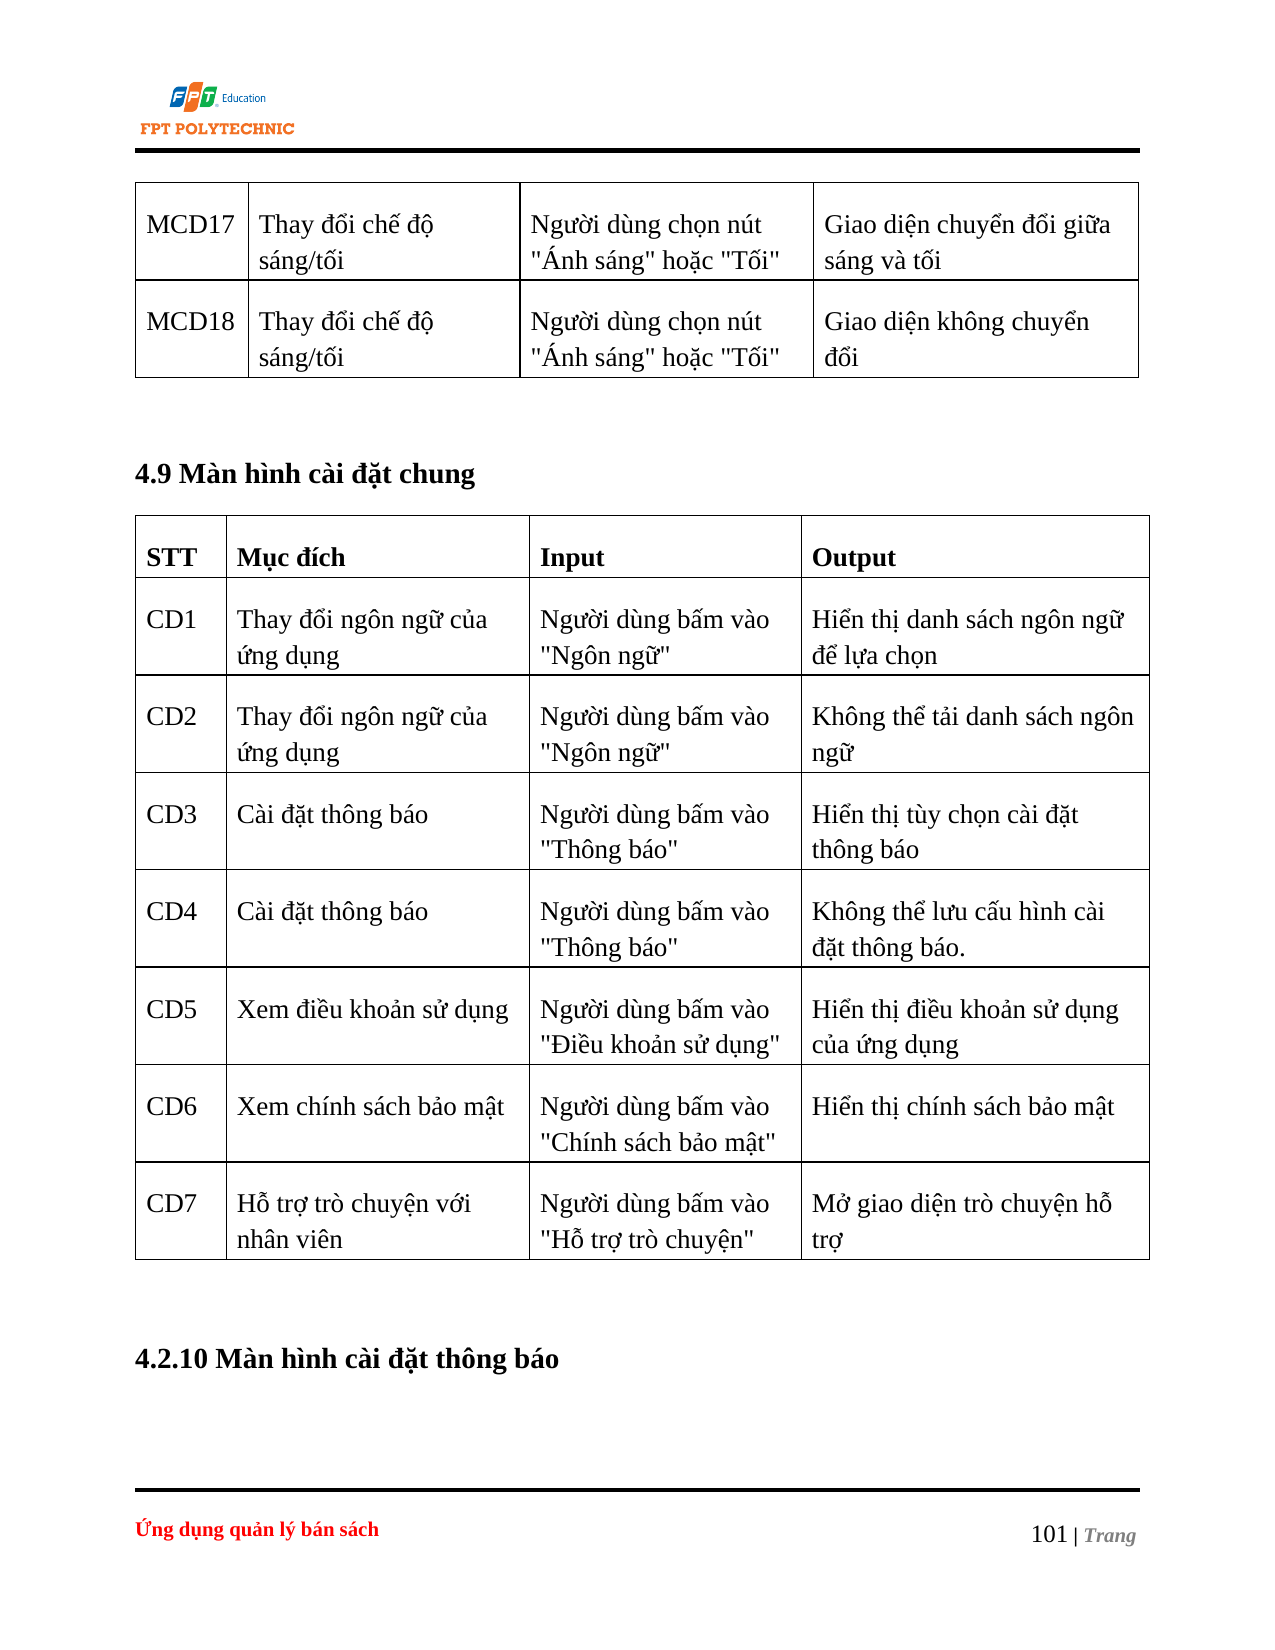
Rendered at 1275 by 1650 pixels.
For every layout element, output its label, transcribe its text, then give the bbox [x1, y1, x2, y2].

table_cell Không thể lưu cấu hình cài đặt thông báo. [802, 870, 1149, 966]
table_cell Người dùng bấm vào "Điều khoản sử dụng" [530, 968, 801, 1064]
table_header Output [802, 516, 1149, 577]
table_cell Xem điều khoản sử dụng [227, 968, 529, 1064]
table_cell Thay đổi ngôn ngữ của ứng dụng [227, 578, 529, 674]
table_cell Người dùng bấm vào "Ngôn ngữ" [530, 676, 801, 772]
table_cell Cài đặt thông báo [227, 773, 529, 869]
table_cell Người dùng chọn nút "Ánh sáng" hoặc "Tối" [521, 183, 813, 279]
picture [135, 75, 299, 147]
table_cell Người dùng bấm vào "Hỗ trợ trò chuyện" [530, 1163, 801, 1259]
table_header Input [530, 516, 801, 577]
table_cell Giao diện không chuyển đổi [814, 281, 1138, 377]
text 4.2.10 Màn hình cài đặt thông báo [135, 1341, 1140, 1374]
table_cell Người dùng bấm vào "Thông báo" [530, 773, 801, 869]
table_cell CD5 [136, 968, 226, 1064]
table_cell Không thể tải danh sách ngôn ngữ [802, 676, 1149, 772]
table_cell Hiển thị điều khoản sử dụng của ứng dụng [802, 968, 1149, 1064]
table_cell Người dùng bấm vào "Thông báo" [530, 870, 801, 966]
table_cell Thay đổi chế độ sáng/tối [249, 281, 519, 377]
table_header STT [136, 516, 226, 577]
table_cell Xem chính sách bảo mật [227, 1065, 529, 1161]
table_cell Người dùng bấm vào "Ngôn ngữ" [530, 578, 801, 674]
table_cell Người dùng bấm vào "Chính sách bảo mật" [530, 1065, 801, 1161]
table_cell Hỗ trợ trò chuyện với nhân viên [227, 1163, 529, 1259]
table_cell CD3 [136, 773, 226, 869]
table_cell Hiển thị chính sách bảo mật [802, 1065, 1149, 1161]
table_cell CD4 [136, 870, 226, 966]
table_cell Mở giao diện trò chuyện hỗ trợ [802, 1163, 1149, 1259]
table_cell CD6 [136, 1065, 226, 1161]
table_cell MCD17 [136, 183, 248, 279]
table_cell Giao diện chuyển đổi giữa sáng và tối [814, 183, 1138, 279]
table_cell Người dùng chọn nút "Ánh sáng" hoặc "Tối" [521, 281, 813, 377]
table_cell Thay đổi ngôn ngữ của ứng dụng [227, 676, 529, 772]
table_cell CD7 [136, 1163, 226, 1259]
text 4.9 Màn hình cài đặt chung [135, 457, 1140, 490]
table_header Mục đích [227, 516, 529, 577]
table_cell CD1 [136, 578, 226, 674]
table_cell Thay đổi chế độ sáng/tối [249, 183, 519, 279]
table_cell Cài đặt thông báo [227, 870, 529, 966]
table_cell MCD18 [136, 281, 248, 377]
table_cell Hiển thị danh sách ngôn ngữ để lựa chọn [802, 578, 1149, 674]
table_cell CD2 [136, 676, 226, 772]
table_cell Hiển thị tùy chọn cài đặt thông báo [802, 773, 1149, 869]
